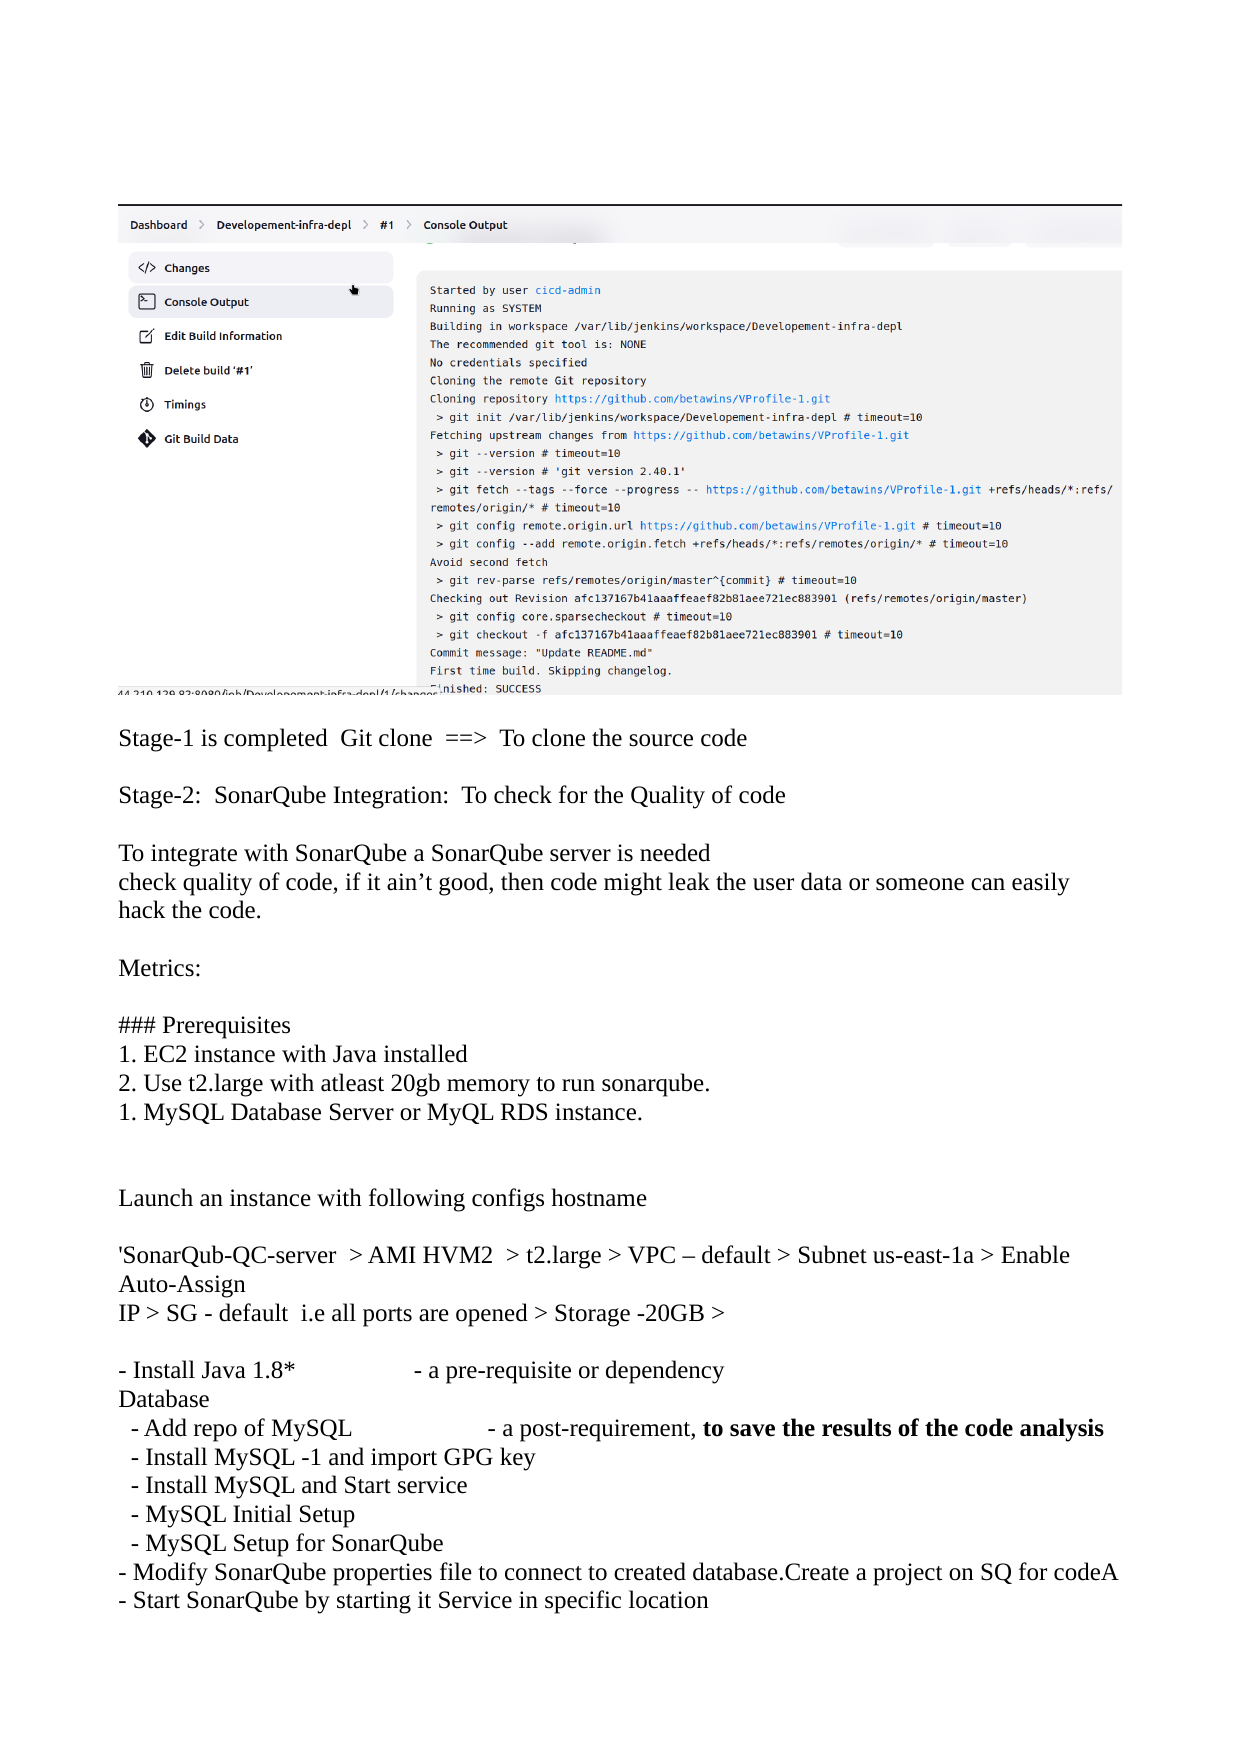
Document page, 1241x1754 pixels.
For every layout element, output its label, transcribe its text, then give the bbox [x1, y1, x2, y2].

text To integrate with SonarQube a SonarQube server is needed [118, 838, 1122, 867]
text - Install MySQL -1 and import GPG key [118, 1442, 1122, 1470]
text - Install Java 1.8* - a pre-requisite or dependency [118, 1355, 1122, 1384]
text Launch an instance with following configs hostname [118, 1183, 1122, 1212]
text - MySQL Setup for SonarQube [118, 1528, 1122, 1557]
text 'SonarQub-QC-server > AMI HVM2 > t2.large > VPC – default > Subnet us-east-1a > Enable Auto-Assign [118, 1240, 1122, 1298]
text - Start SonarQube by starting it Service in specific location [118, 1585, 1122, 1614]
text - MySQL Initial Setup [118, 1499, 1122, 1528]
text Stage-1 is completed Git clone ==> To clone the source code [118, 695, 1122, 752]
text 1. EC2 instance with Java installed [118, 1039, 1122, 1068]
text - Modify SonarQube properties file to connect to created database.Create a project on SQ for codeA [118, 1557, 1122, 1585]
text Stage-2: SonarQube Integration: To check for the Quality of code [118, 780, 1122, 809]
text 2. Use t2.large with atleast 20gb memory to run sonarqube. [118, 1068, 1122, 1097]
picture [118, 204, 1123, 695]
text 1. MySQL Database Server or MyQL RDS instance. [118, 1097, 1122, 1125]
text Database [118, 1384, 1122, 1413]
text ### Prerequisites [118, 1010, 1122, 1039]
text Metrics: [118, 953, 1122, 982]
text - Add repo of MySQL - a post-requirement, to save the results of the code analysis [118, 1413, 1122, 1442]
text - Install MySQL and Start service [118, 1470, 1122, 1499]
text IP > SG - default i.e all ports are opened > Storage -20GB > [118, 1298, 1122, 1327]
text check quality of code, if it ain’t good, then code might leak the user data or someone can easily hack the code. [118, 867, 1122, 924]
